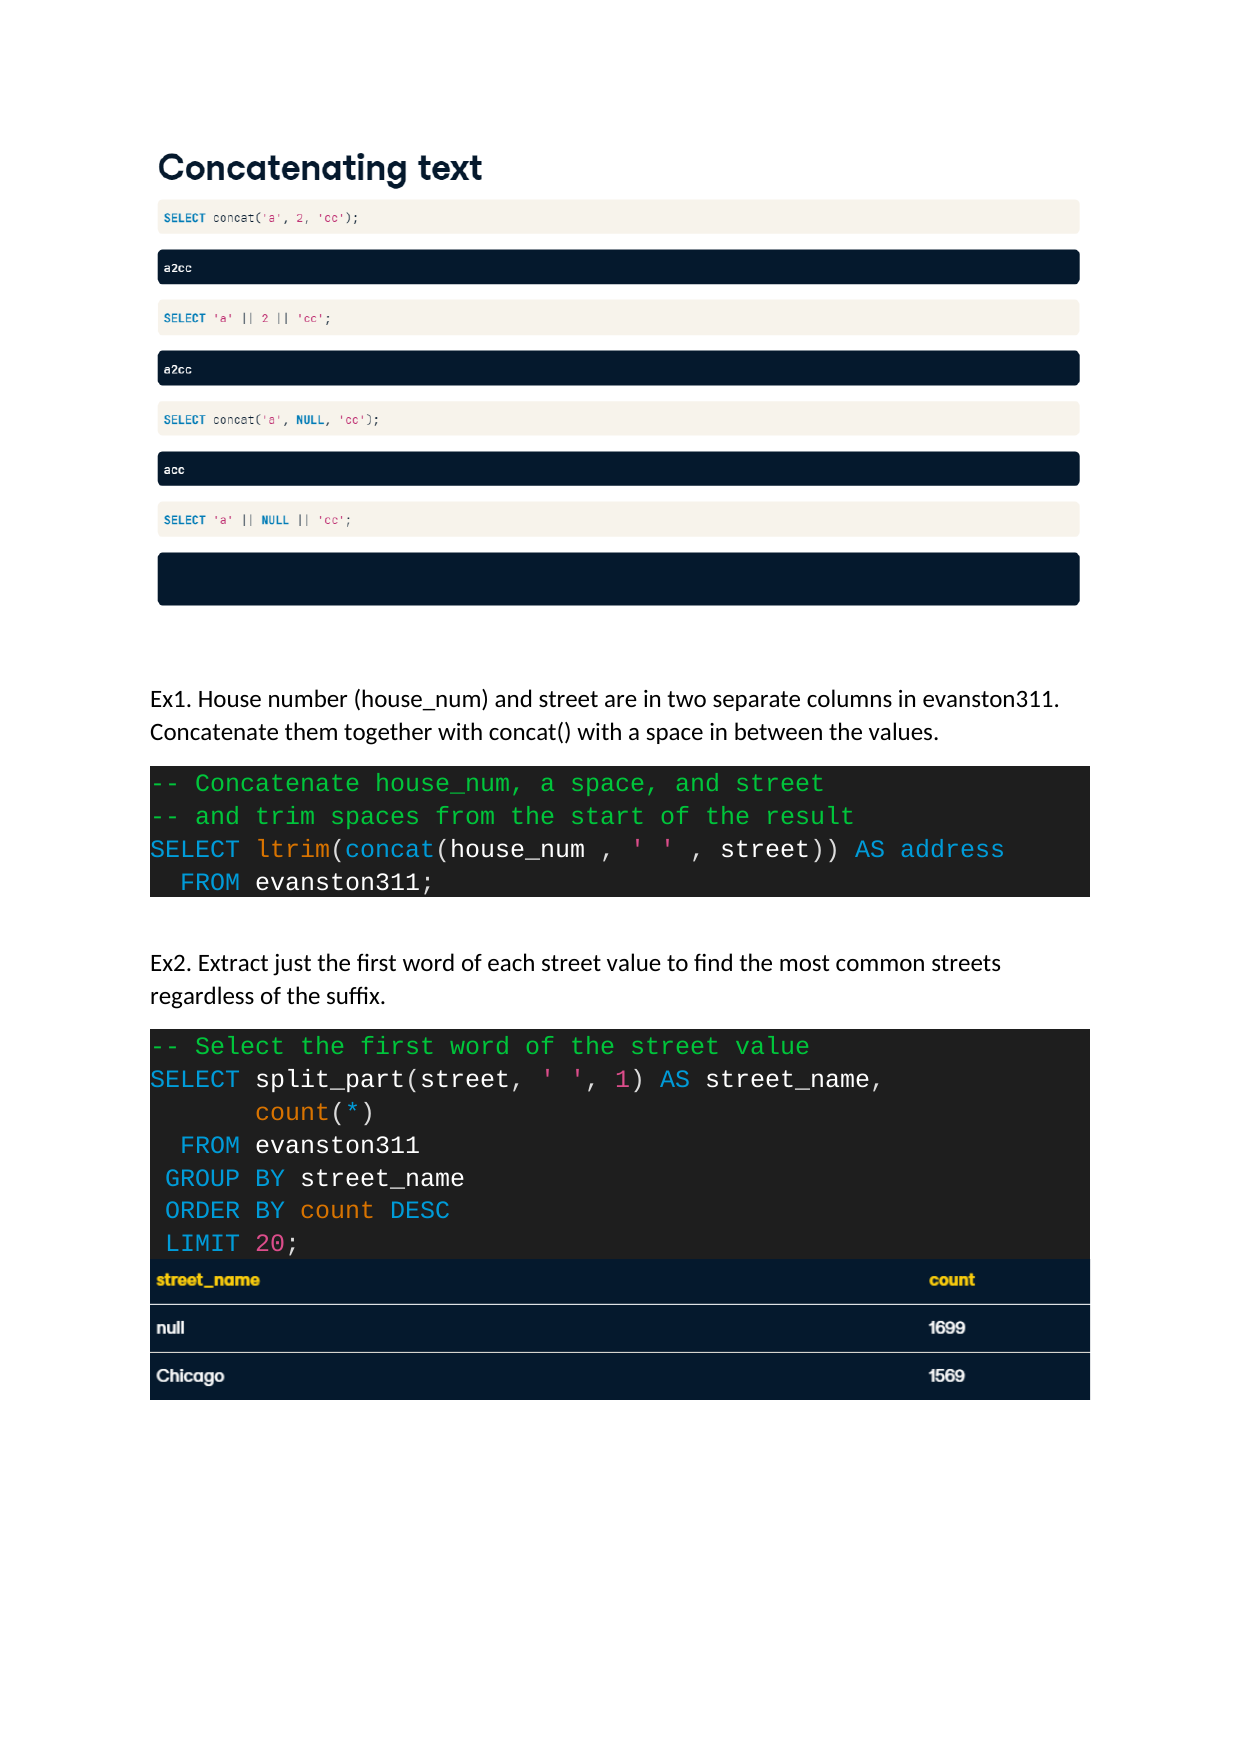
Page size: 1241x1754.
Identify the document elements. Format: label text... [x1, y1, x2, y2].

text GROUP BY street_name [150, 1161, 1090, 1193]
text Ex2. Extract just the first word of each street value to find the most common streets regardless of the suffix. [150, 947, 1090, 1010]
text Ex1. House number (house_num) and street are in two separate columns in evanston311. Concatenate them together with concat() with a space in between the values. [150, 684, 1090, 747]
text count(*) [150, 1095, 1090, 1128]
text -- Concatenate house_num, a space, and street [150, 766, 1090, 799]
text FROM evanston311; [150, 864, 1090, 897]
text ORDER BY count DESC [150, 1193, 1090, 1226]
text SELECT ltrim(concat(house_num , ' ' , street)) AS address [150, 832, 1090, 864]
picture [150, 1259, 1091, 1400]
text LIMIT 20; [150, 1226, 1090, 1259]
picture [150, 150, 1091, 616]
text FROM evanston311 [150, 1128, 1090, 1161]
text -- and trim spaces from the start of the result [150, 799, 1090, 832]
text SELECT split_part(street, ' ', 1) AS street_name, [150, 1062, 1090, 1095]
text -- Select the first word of the street value [150, 1029, 1090, 1062]
